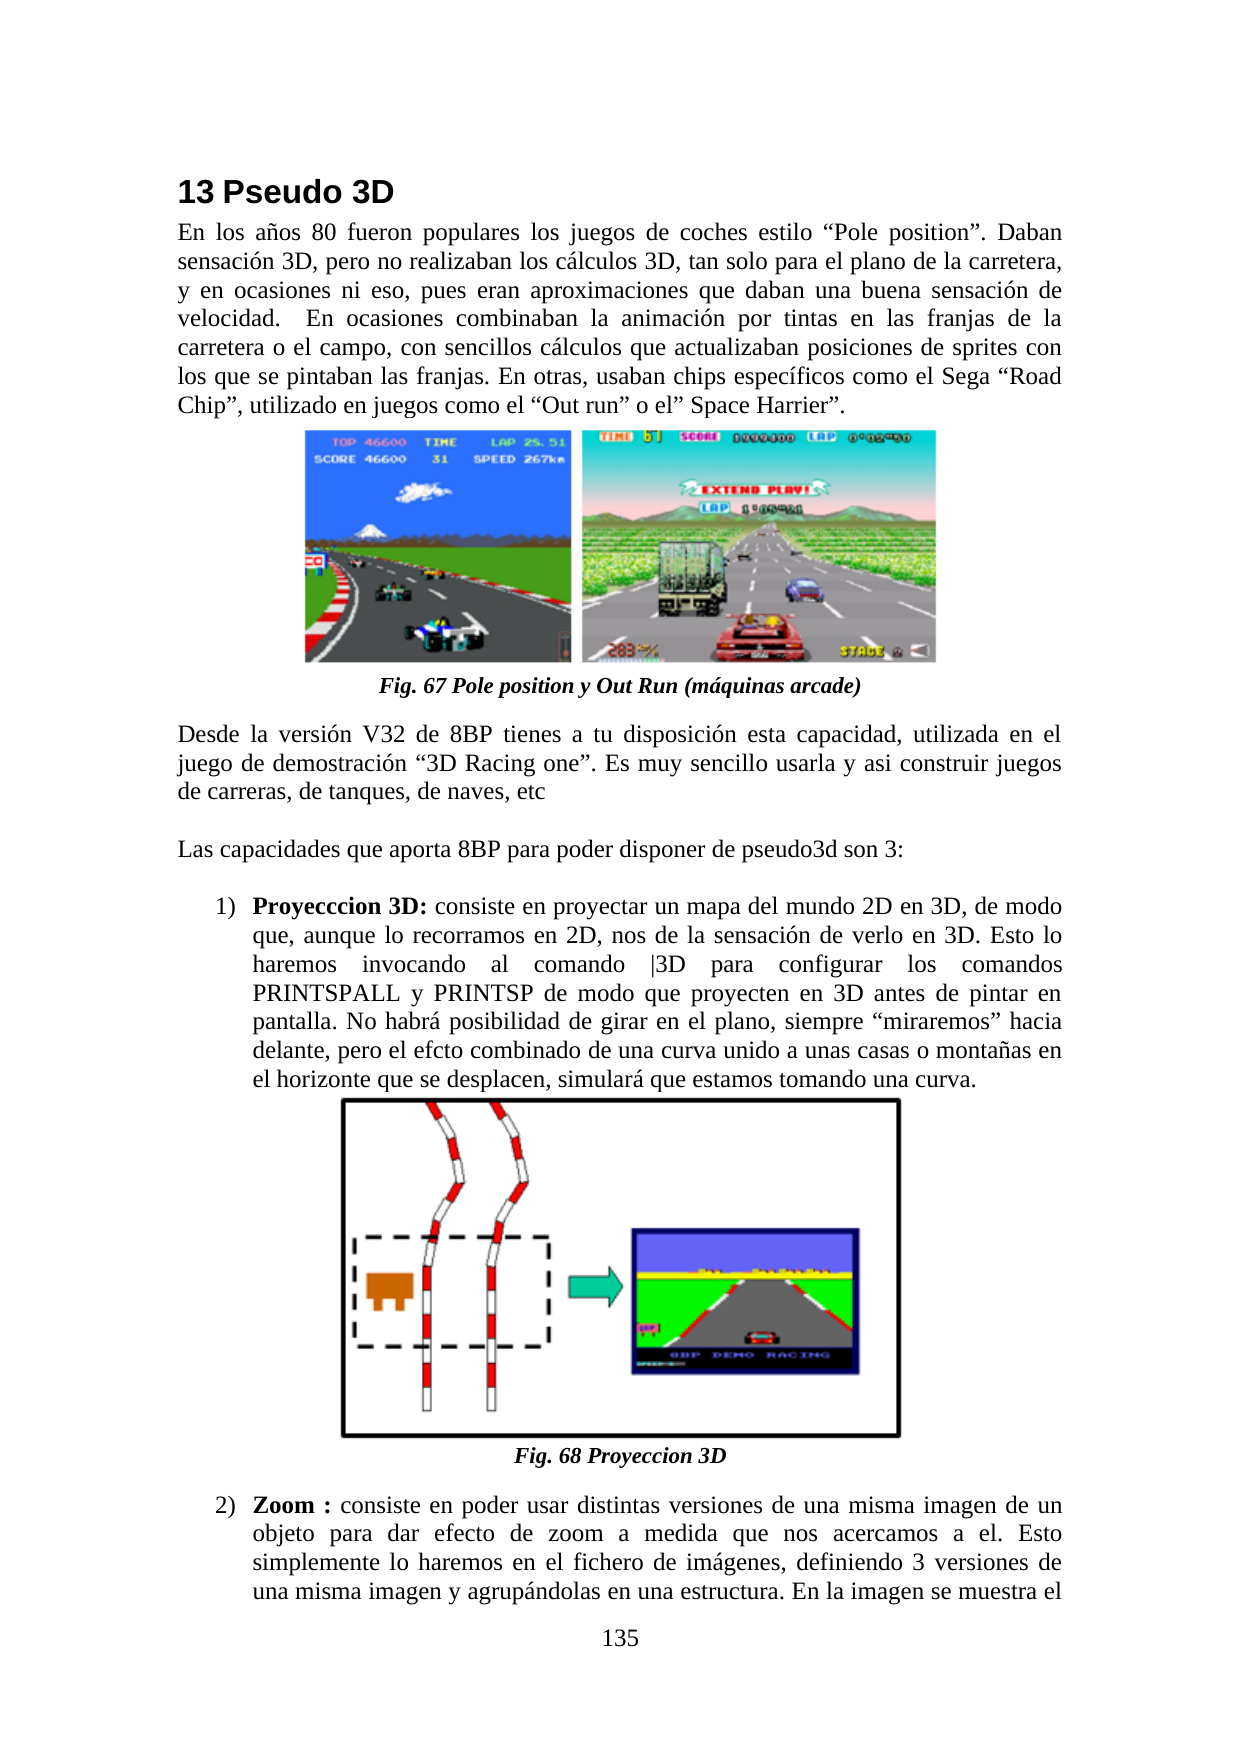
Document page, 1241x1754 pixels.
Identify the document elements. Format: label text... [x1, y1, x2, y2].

text Fig. 67 Pole position y Out Run (máquinas arcade) [177, 672, 1063, 698]
picture [296, 418, 944, 672]
subtitle Pseudo 3D [177, 173, 1063, 211]
list Proyecccion 3D: consiste en proyectar un mapa del mundo 2D en 3D, de modo que, aunque lo recorramos en 2D, nos de la sensación de verlo en 3D. Esto lo haremos invocando al comando |3D para configurar los comandos PRINTSPALL y PRINTSP de modo que proyecten en 3D antes de pintar en pantalla. No habrá posibilidad de girar en el plano, siempre “miraremos” hacia delante, pero el efcto combinado de una curva unido a unas casas o montañas en el horizonte que se desplacen, simulará que estamos tomando una curva. [215, 891, 1063, 1093]
text Fig. 68 Proyeccion 3D [177, 1443, 1063, 1469]
text Las capacidades que aporta 8BP para poder disponer de pseudo3d son 3: [177, 834, 1063, 863]
text Desde la versión V32 de 8BP tienes a tu disposición esta capacidad, utilizada en el juego de demostración “3D Racing one”. Es muy sencillo usarla y asi construir juegos de carreras, de tanques, de naves, etc [177, 719, 1063, 805]
text En los años 80 fueron populares los juegos de coches estilo “Pole position”. Daban sensación 3D, pero no realizaban los cálculos 3D, tan solo para el plano de la carretera, y en ocasiones ni eso, pues eran aproximaciones que daban una buena sensación de velocidad. En ocasiones combinaban la animación por tintas en las franjas de la carretera o el campo, con sencillos cálculos que actualizaban posiciones de sprites con los que se pintaban las franjas. En otras, usaban chips específicos como el Sega “Road Chip”, utilizado en juegos como el “Out run” o el” Space Harrier”. [177, 217, 1063, 418]
picture [335, 1092, 906, 1443]
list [215, 1490, 1063, 1605]
